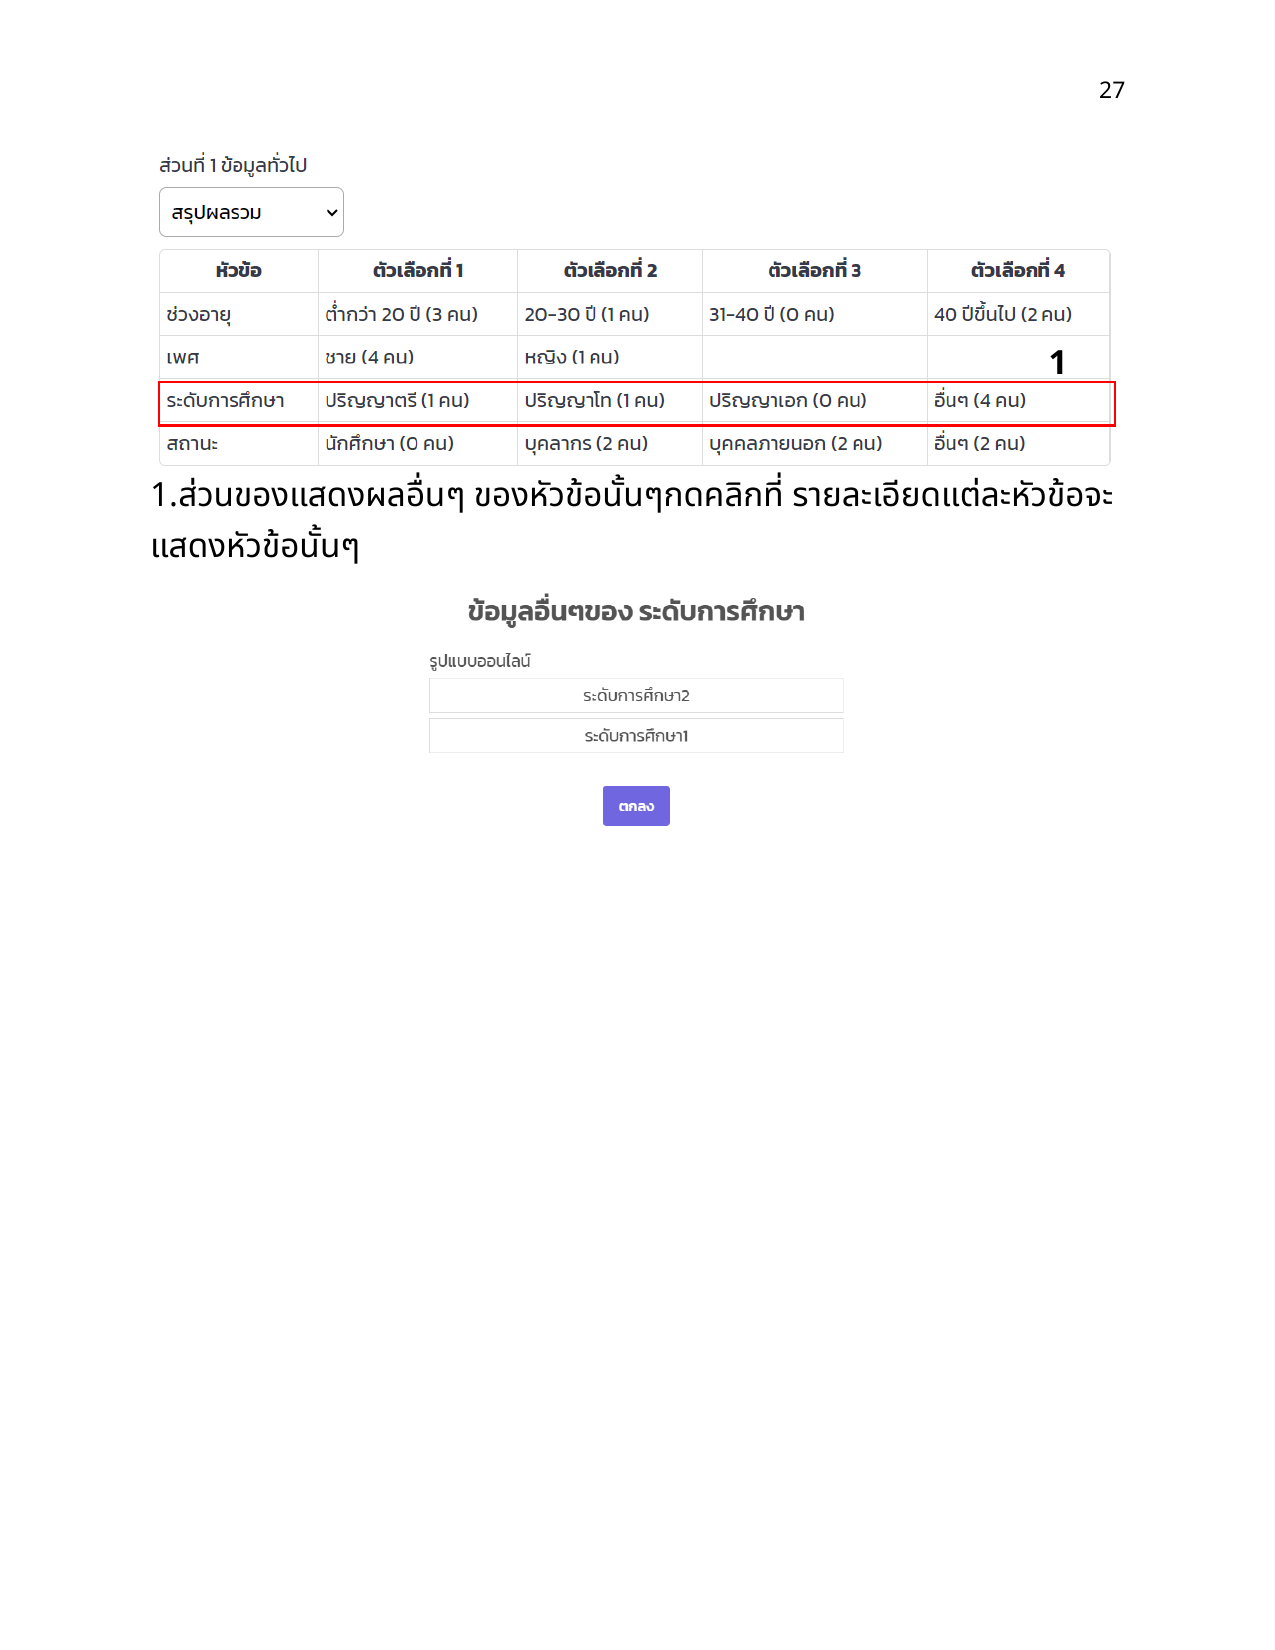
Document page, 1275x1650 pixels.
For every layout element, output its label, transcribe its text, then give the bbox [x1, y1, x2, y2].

picture [407, 572, 868, 844]
picture [150, 150, 1125, 471]
list 1.ส่วนของแสดงผลอื่นๆ ของหัวข้อนั้นๆกดคลิกที่ รายละเอียดแต่ละหัวข้อจะแสดงหัวข้อนั้นๆ [150, 471, 1125, 572]
